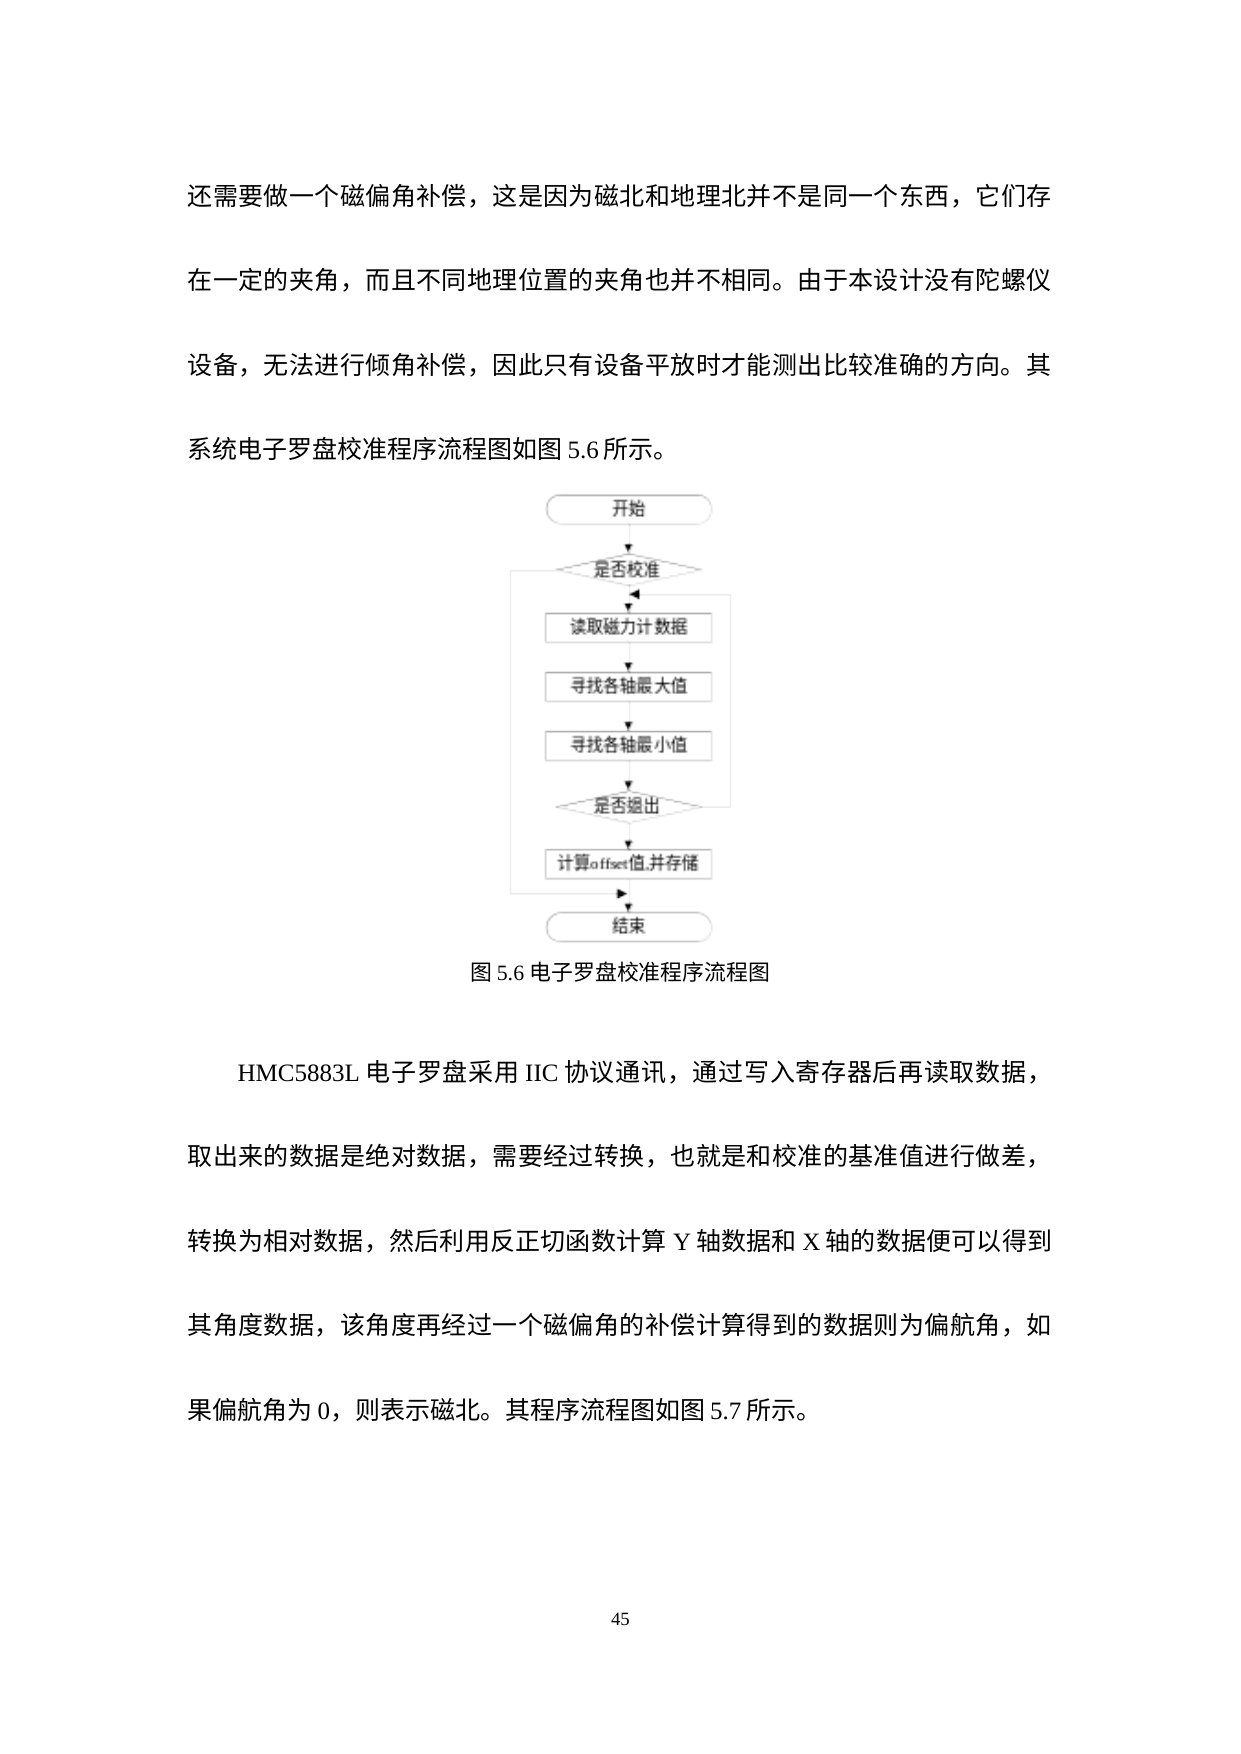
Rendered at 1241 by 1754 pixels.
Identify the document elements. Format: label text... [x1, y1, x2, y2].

text 图5.6 电子罗盘校准程序流程图 [187, 955, 1053, 987]
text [187, 162, 1053, 480]
text HMC5883L电子罗盘采用IIC协议通讯，通过写入寄存器后再读取数据，取出来的数据是绝对数据，需要经过转换，也就是和校准的基准值进行做差，转换为相对数据，然后利用反正切函数计算Y轴数据和X轴的数据便可以得到其角度数据，该角度再经过一个磁偏角的补偿计算得到的数据则为偏航角，如果偏航角为0，则表示磁北。其程序流程图如图5.7所示。 [187, 1038, 1053, 1441]
